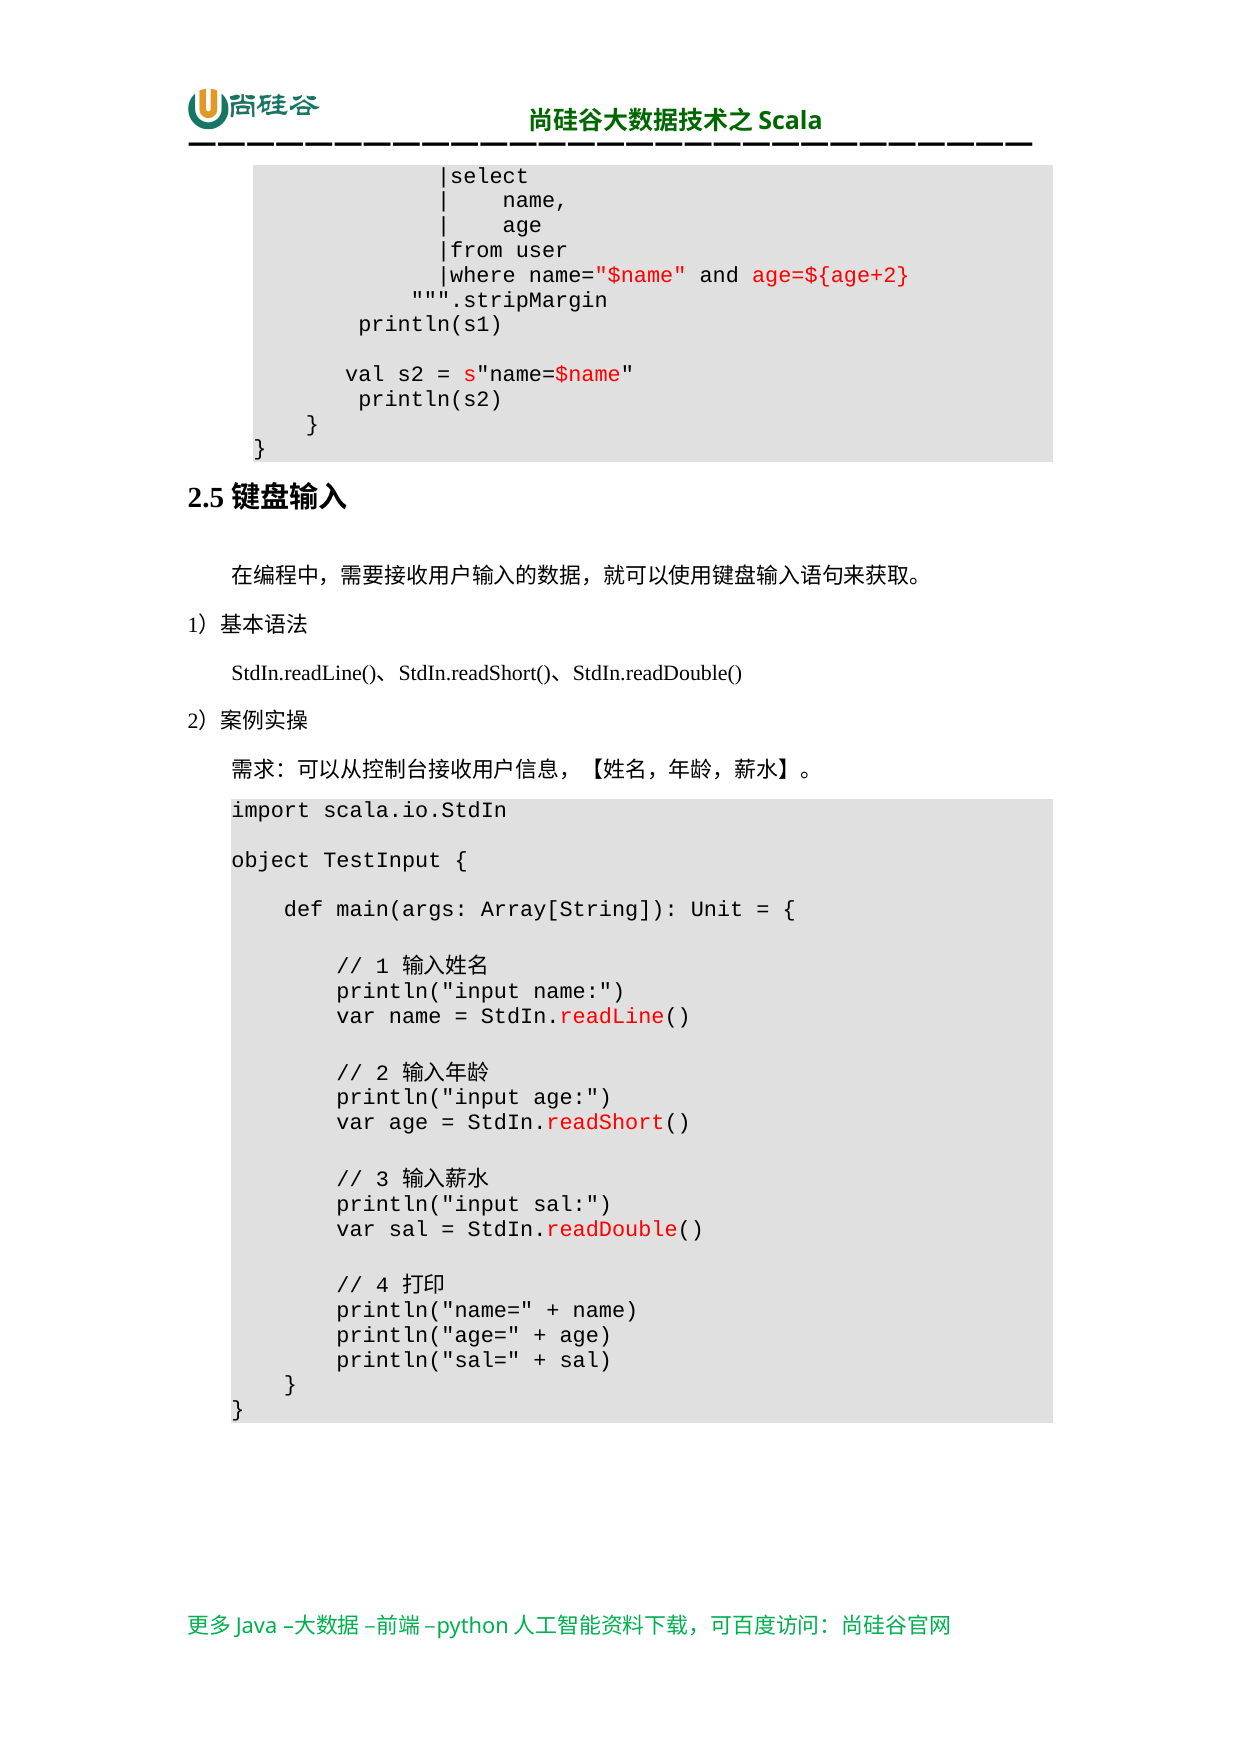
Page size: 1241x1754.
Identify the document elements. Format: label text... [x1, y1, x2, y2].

picture [187, 88, 321, 130]
text } [253, 438, 1053, 462]
text | age [253, 214, 1053, 239]
text // 2 输入年龄 [231, 1054, 1053, 1087]
text } [231, 1374, 1053, 1398]
text } [253, 413, 1053, 438]
text 在编程中，需要接收用户输入的数据，就可以使用键盘输入语句来获取。 [187, 558, 1053, 590]
text |from user [253, 239, 1053, 264]
text println("input age:") [231, 1087, 1053, 1111]
text println(s2) [253, 388, 1053, 413]
text // 4 打印 [231, 1267, 1053, 1299]
text | name, [253, 190, 1053, 214]
text println("name=" + name) [231, 1299, 1053, 1324]
text StdIn.readLine()、StdIn.readShort()、StdIn.readDouble() [187, 654, 1053, 687]
text var name = StdIn.readLine() [231, 1005, 1053, 1030]
text println("age=" + age) [231, 1324, 1053, 1349]
text var sal = StdIn.readDouble() [231, 1218, 1053, 1242]
text |select [253, 165, 1053, 190]
text println(s1) [253, 314, 1053, 338]
text } [231, 1398, 1053, 1423]
text |where name="$name" and age=${age+2} [253, 264, 1053, 289]
text import scala.io.StdIn [231, 799, 1053, 824]
text 2）案例实操 [187, 703, 1053, 735]
text val s2 = s"name=$name" [253, 363, 1053, 388]
text var age = StdIn.readShort() [231, 1111, 1053, 1136]
text // 3 输入薪水 [231, 1161, 1053, 1193]
text // 1 输入姓名 [231, 948, 1053, 980]
subtitle 2.5 键盘输入 [187, 462, 1053, 527]
text println("sal=" + sal) [231, 1349, 1053, 1374]
text 需求：可以从控制台接收用户信息，【姓名，年龄，薪水】。 [187, 751, 1053, 784]
text def main(args: Array[String]): Unit = { [231, 899, 1053, 923]
text """.stripMargin [253, 289, 1053, 314]
text println("input name:") [231, 980, 1053, 1005]
text 1）基本语法 [187, 606, 1053, 639]
text object TestInput { [231, 849, 1053, 874]
text println("input sal:") [231, 1193, 1053, 1218]
